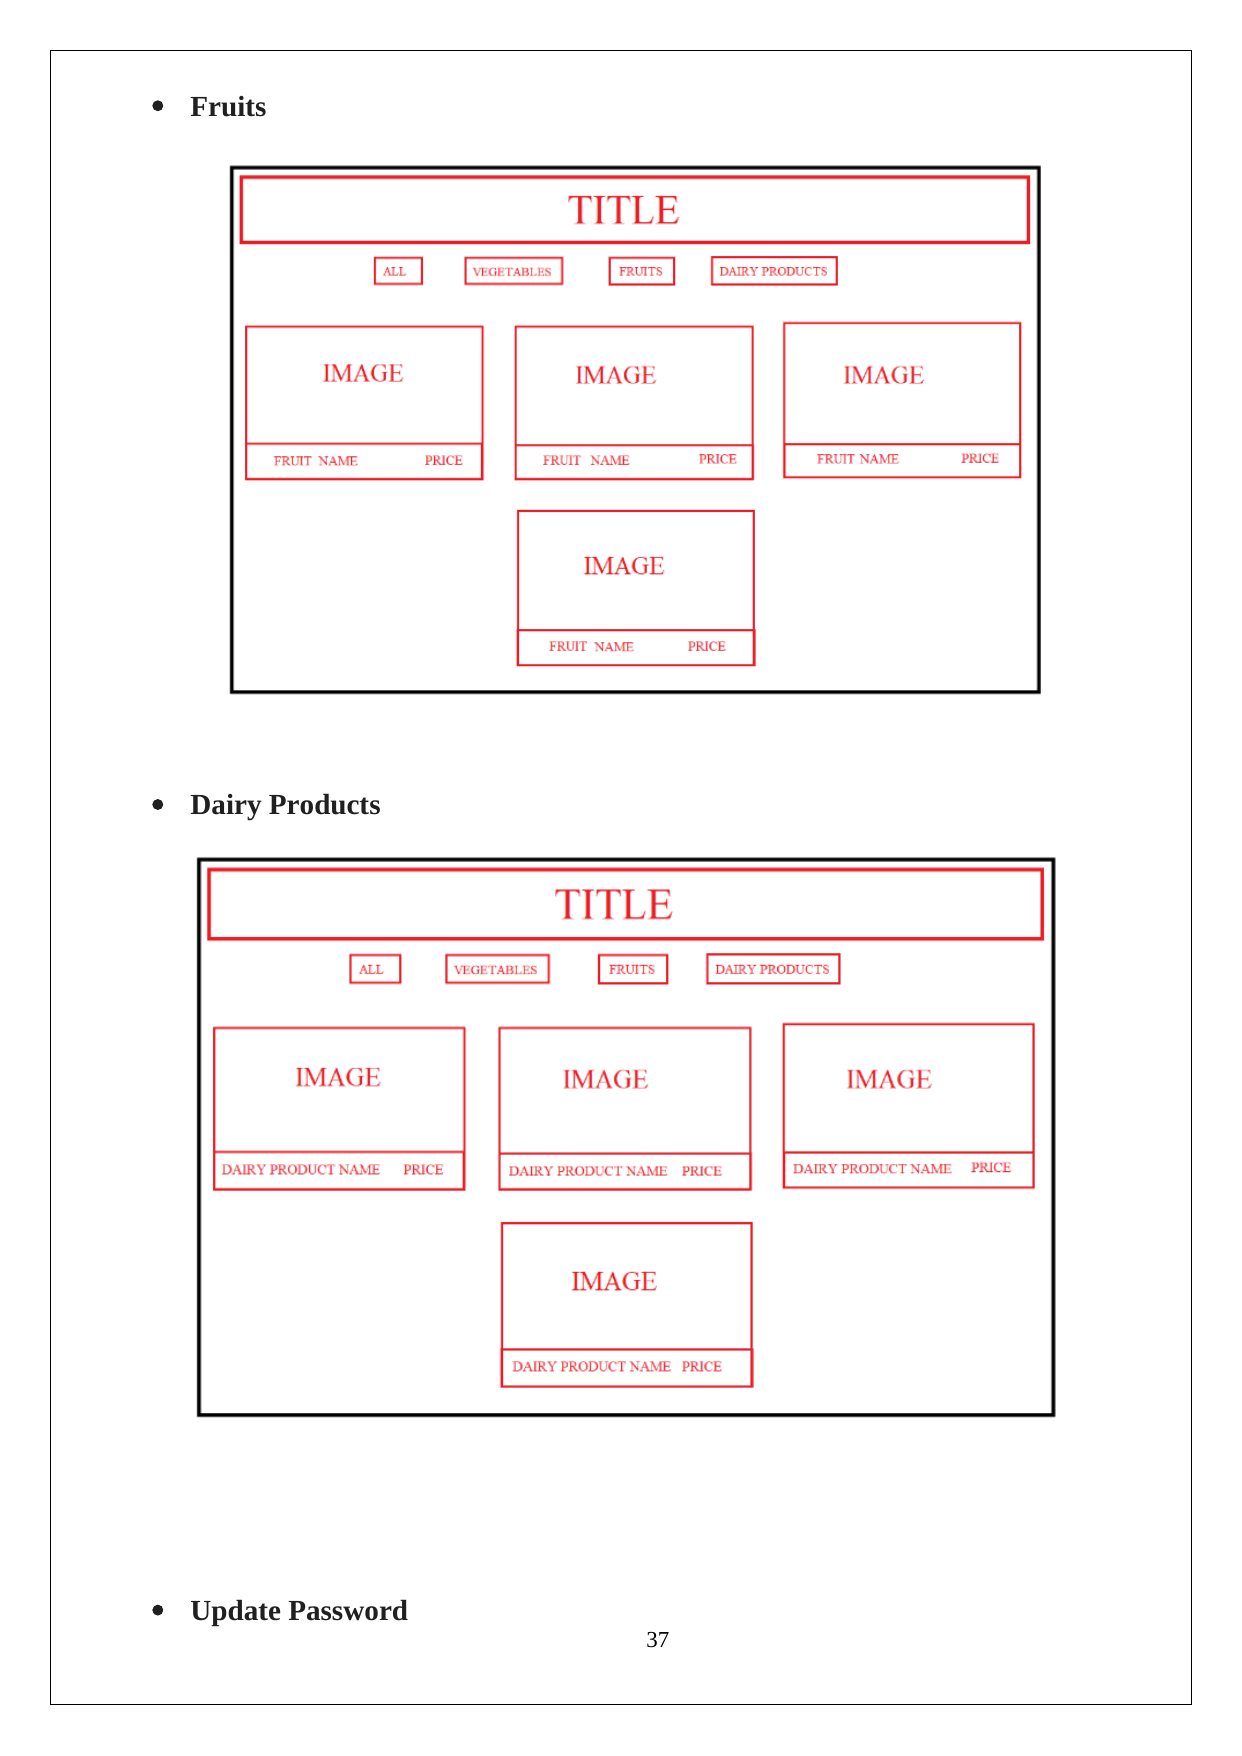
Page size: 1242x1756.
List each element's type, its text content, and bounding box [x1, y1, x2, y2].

list Dairy Products [153, 787, 980, 821]
picture [190, 850, 1066, 1426]
list Update Password [153, 1593, 980, 1627]
picture [220, 151, 1053, 721]
list Fruits [153, 89, 980, 122]
